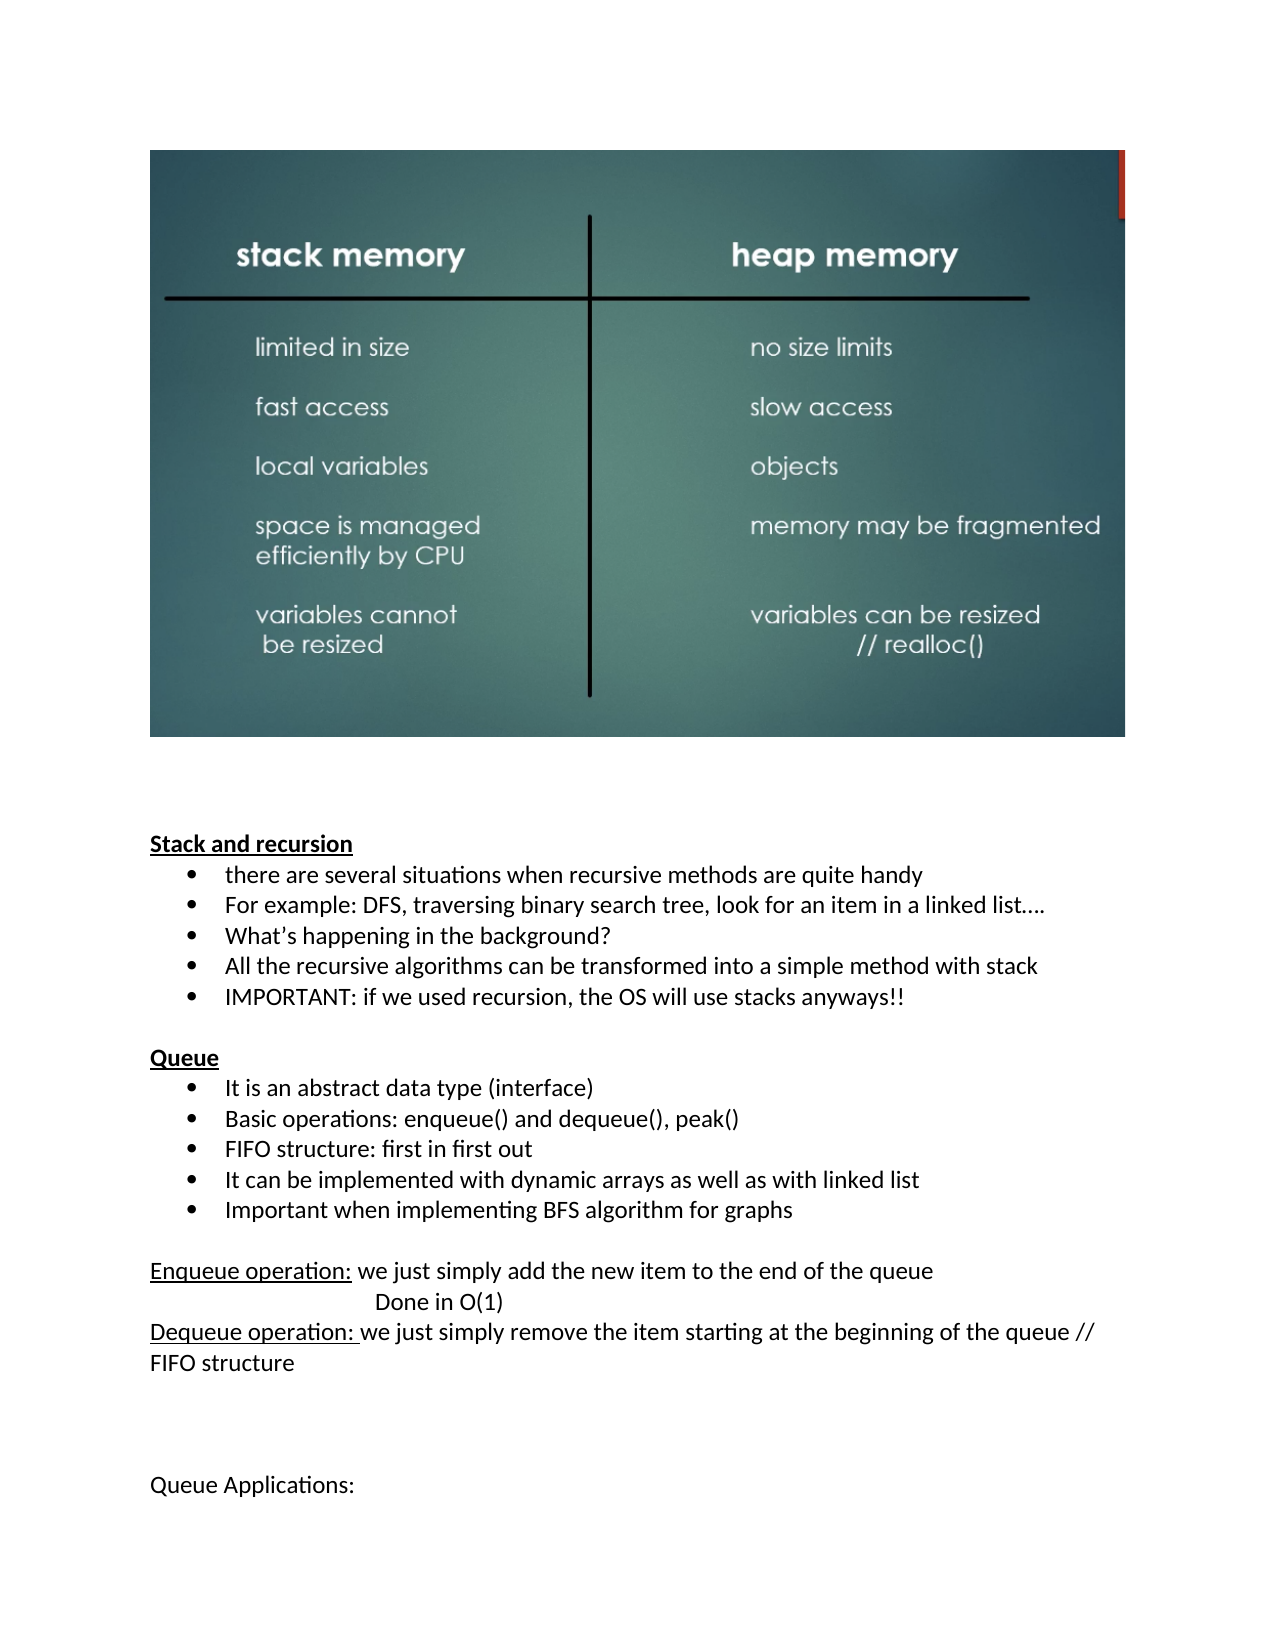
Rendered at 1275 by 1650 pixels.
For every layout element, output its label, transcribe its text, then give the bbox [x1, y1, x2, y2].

list All the recursive algorithms can be transformed into a simple method with stack [187, 950, 1125, 981]
list Important when implementing BFS algorithm for graphs [187, 1194, 1125, 1225]
list What’s happening in the background? [187, 920, 1125, 950]
picture [150, 150, 1125, 737]
list Basic operations: enqueue() and dequeue(), peak() [187, 1103, 1125, 1133]
text Enqueue operation: we just simply add the new item to the end of the queue [150, 1256, 1125, 1286]
text Done in O(1) [150, 1286, 1125, 1317]
list It can be implemented with dynamic arrays as well as with linked list [187, 1164, 1125, 1194]
list It is an abstract data type (interface) [187, 1072, 1125, 1103]
list For example: DFS, traversing binary search tree, look for an item in a linked list…. [187, 889, 1125, 920]
text Dequeue operation: we just simply remove the item starting at the beginning of the queue // FIFO structure [150, 1317, 1125, 1378]
text Queue [150, 1042, 1125, 1072]
text Queue Applications: [150, 1469, 1125, 1500]
list there are several situations when recursive methods are quite handy [187, 859, 1125, 889]
text Stack and recursion [150, 828, 1125, 859]
list IMPORTANT: if we used recursion, the OS will use stacks anyways!! [187, 981, 1125, 1011]
list FIFO structure: first in first out [187, 1133, 1125, 1164]
